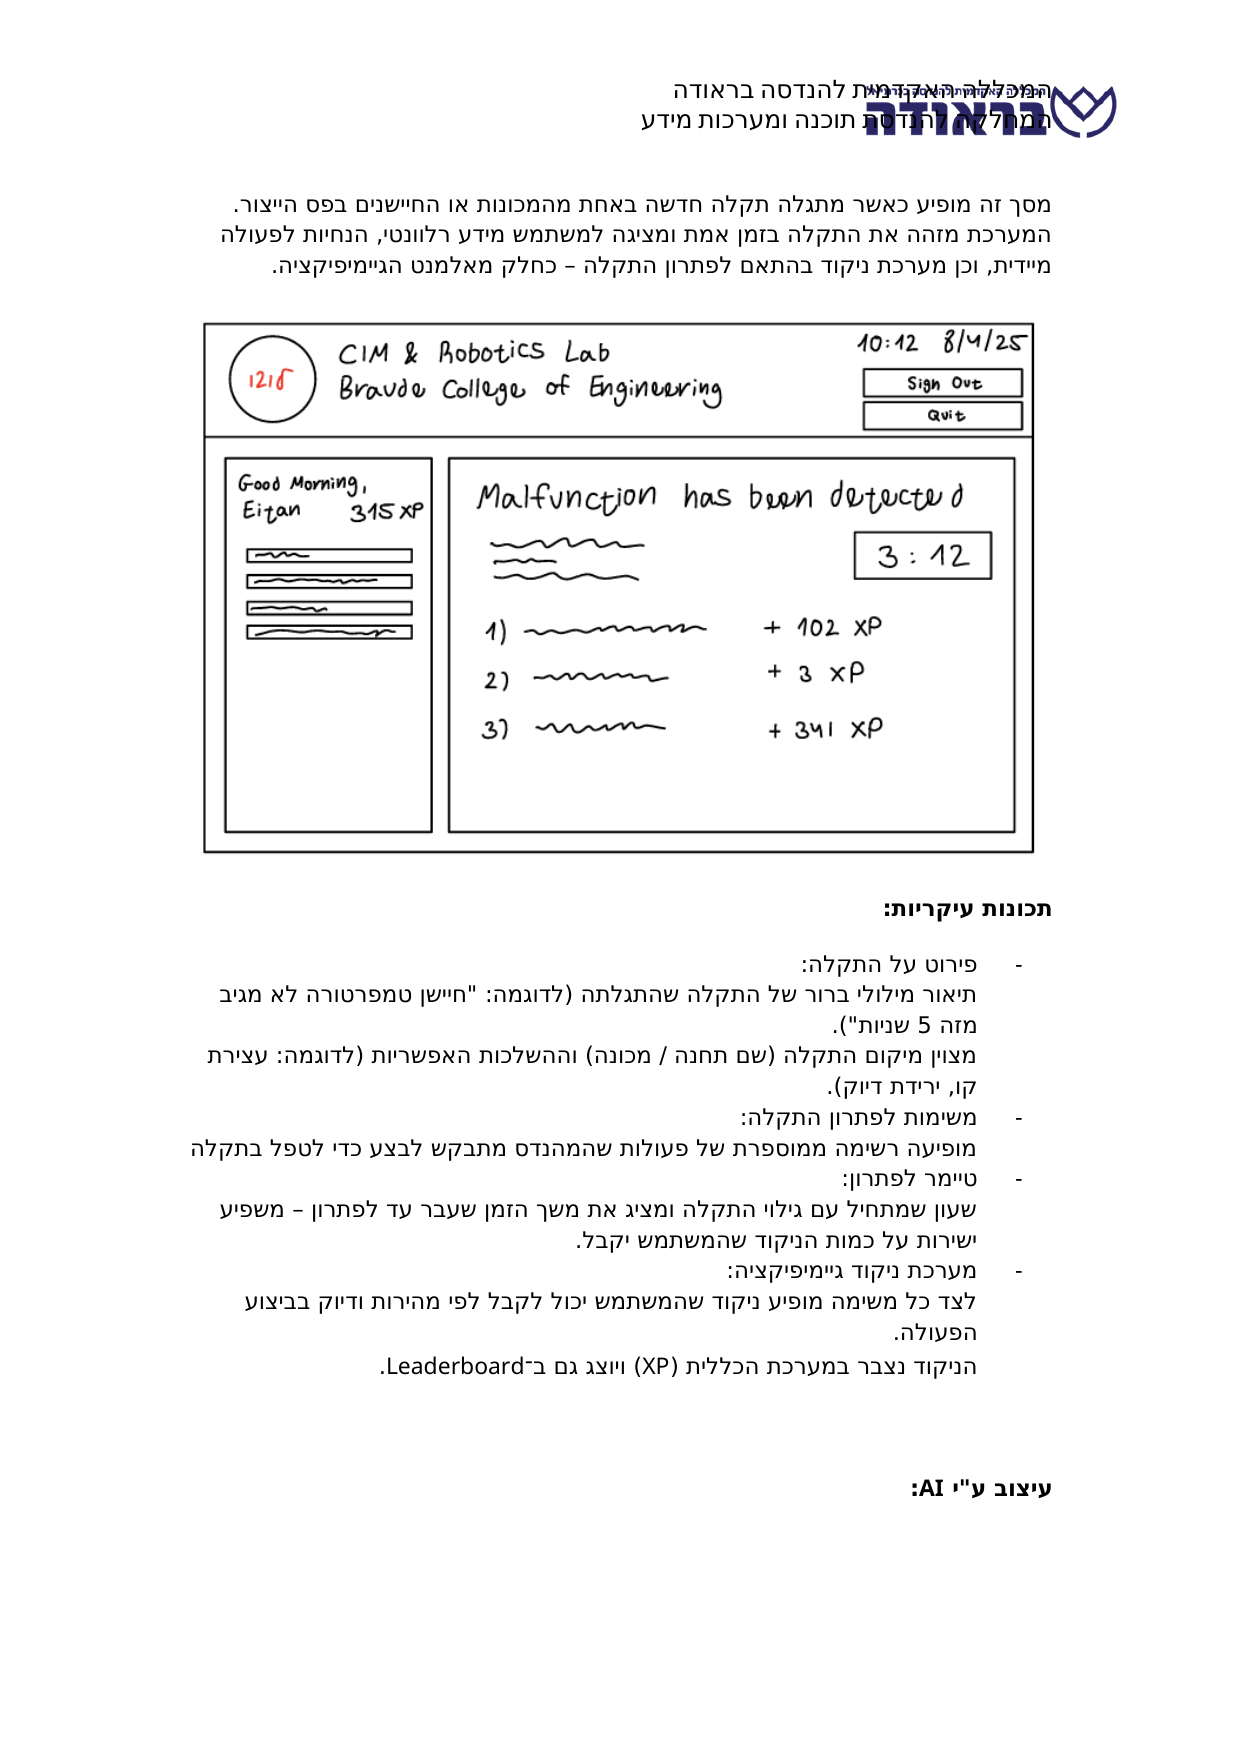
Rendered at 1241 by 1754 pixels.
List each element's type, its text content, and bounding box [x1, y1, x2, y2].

list לצד כל משימה מופיע ניקוד שהמשתמש יכול לקבל לפי מהירות ודיוק בביצוע הפעולה. [187, 1288, 978, 1346]
list הניקוד נצבר במערכת הכללית (XP) ויוצג גם ב־Leaderboard. [187, 1349, 978, 1381]
picture [187, 307, 1053, 866]
list מצוין מיקום התקלה (שם תחנה / מכונה) וההשלכות האפשריות (לדוגמה: עצירת קו, ירידת דיוק). [187, 1043, 978, 1100]
list מערכת ניקוד גיימיפיקציה: [187, 1257, 1015, 1284]
list שעון שמתחיל עם גילוי התקלה ומציג את משך הזמן שעבר עד לפתרון – משפיע ישירות על כמות הניקוד שהמשתמש יקבל. [187, 1196, 978, 1253]
list מופיעה רשימה ממוספרת של פעולות שהמהנדס מתבקש לבצע כדי לטפל בתקלה [187, 1135, 978, 1161]
text תכונות עיקריות: [187, 895, 1053, 922]
list טיימר לפתרון: [187, 1165, 1015, 1192]
list משימות לפתרון התקלה: [187, 1104, 1015, 1131]
list תיאור מילולי ברור של התקלה שהתגלתה (לדוגמה: "חיישן טמפרטורה לא מגיב מזה 5 שניות"). [187, 981, 978, 1039]
text עיצוב ע"י AI: [187, 1471, 1053, 1503]
text מסך זה מופיע כאשר מתגלה תקלה חדשה באחת מהמכונות או החיישנים בפס הייצור. המערכת מזהה את התקלה בזמן אמת ומציגה למשתמש מידע רלוונטי, הנחיות לפעולה מיידית, וכן מערכת ניקוד בהתאם לפתרון התקלה – כחלק מאלמנט הגיימיפיקציה. [187, 191, 1053, 279]
list פירוט על התקלה: [187, 951, 1015, 977]
picture [858, 79, 1123, 143]
